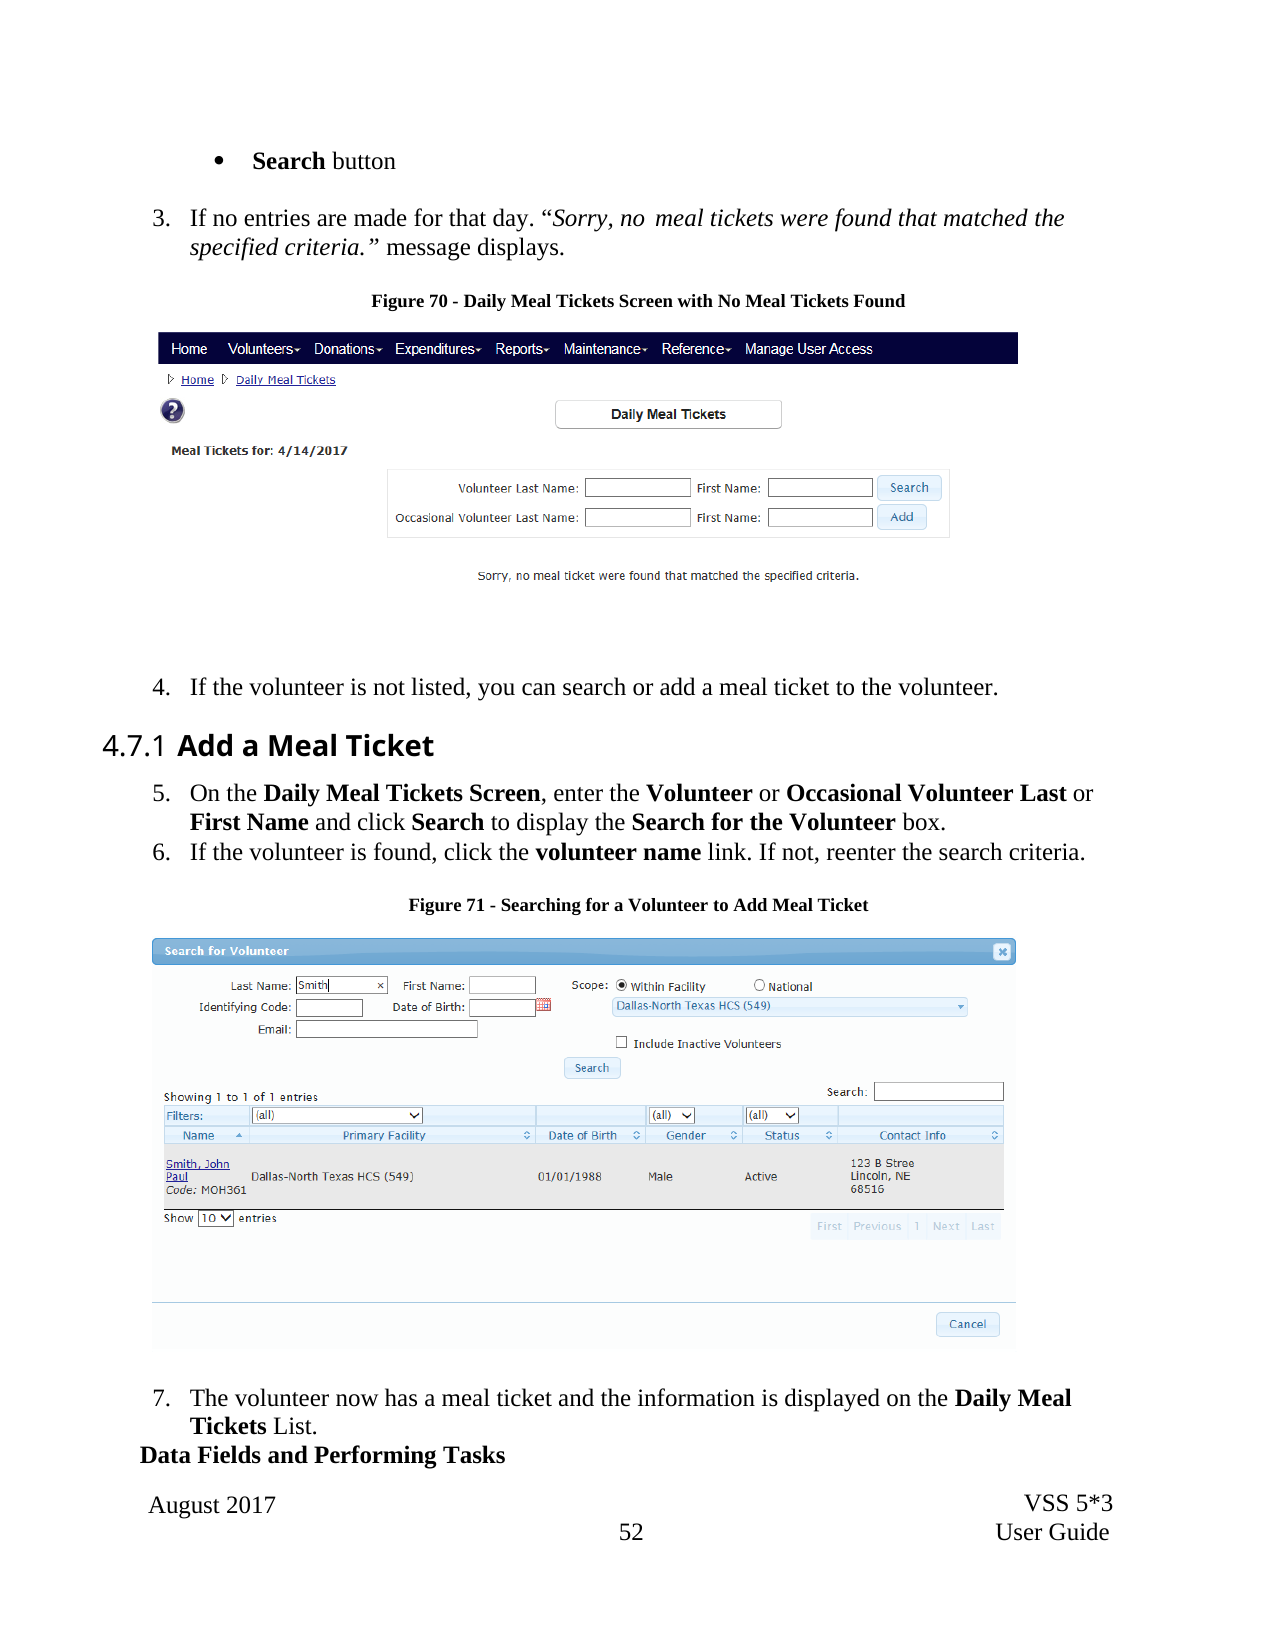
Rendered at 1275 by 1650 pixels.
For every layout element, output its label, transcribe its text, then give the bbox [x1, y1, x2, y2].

list On the Daily Meal Tickets Screen, enter the Volunteer or Occasional Volunteer Last or First Name and click Search to display the Search for the Volunteer box. [152, 778, 1137, 835]
subtitle Add a Meal Ticket [102, 726, 1137, 765]
list If no entries are made for that day. “Sorry, no meal tickets were found that matched the specified criteria.” message displays. [152, 203, 1137, 261]
list Search button [214, 146, 1137, 174]
picture [158, 332, 1018, 642]
picture [152, 936, 1017, 1352]
list The volunteer now has a meal ticket and the information is displayed on the Daily Meal Tickets List. [152, 1383, 1137, 1440]
text Data Fields and Performing Tasks [139, 1440, 1137, 1469]
list If the volunteer is not listed, you can search or add a meal ticket to the volunteer. [152, 672, 1137, 701]
list If the volunteer is found, click the volunteer name link. If not, reenter the search criteria. [152, 837, 1137, 865]
